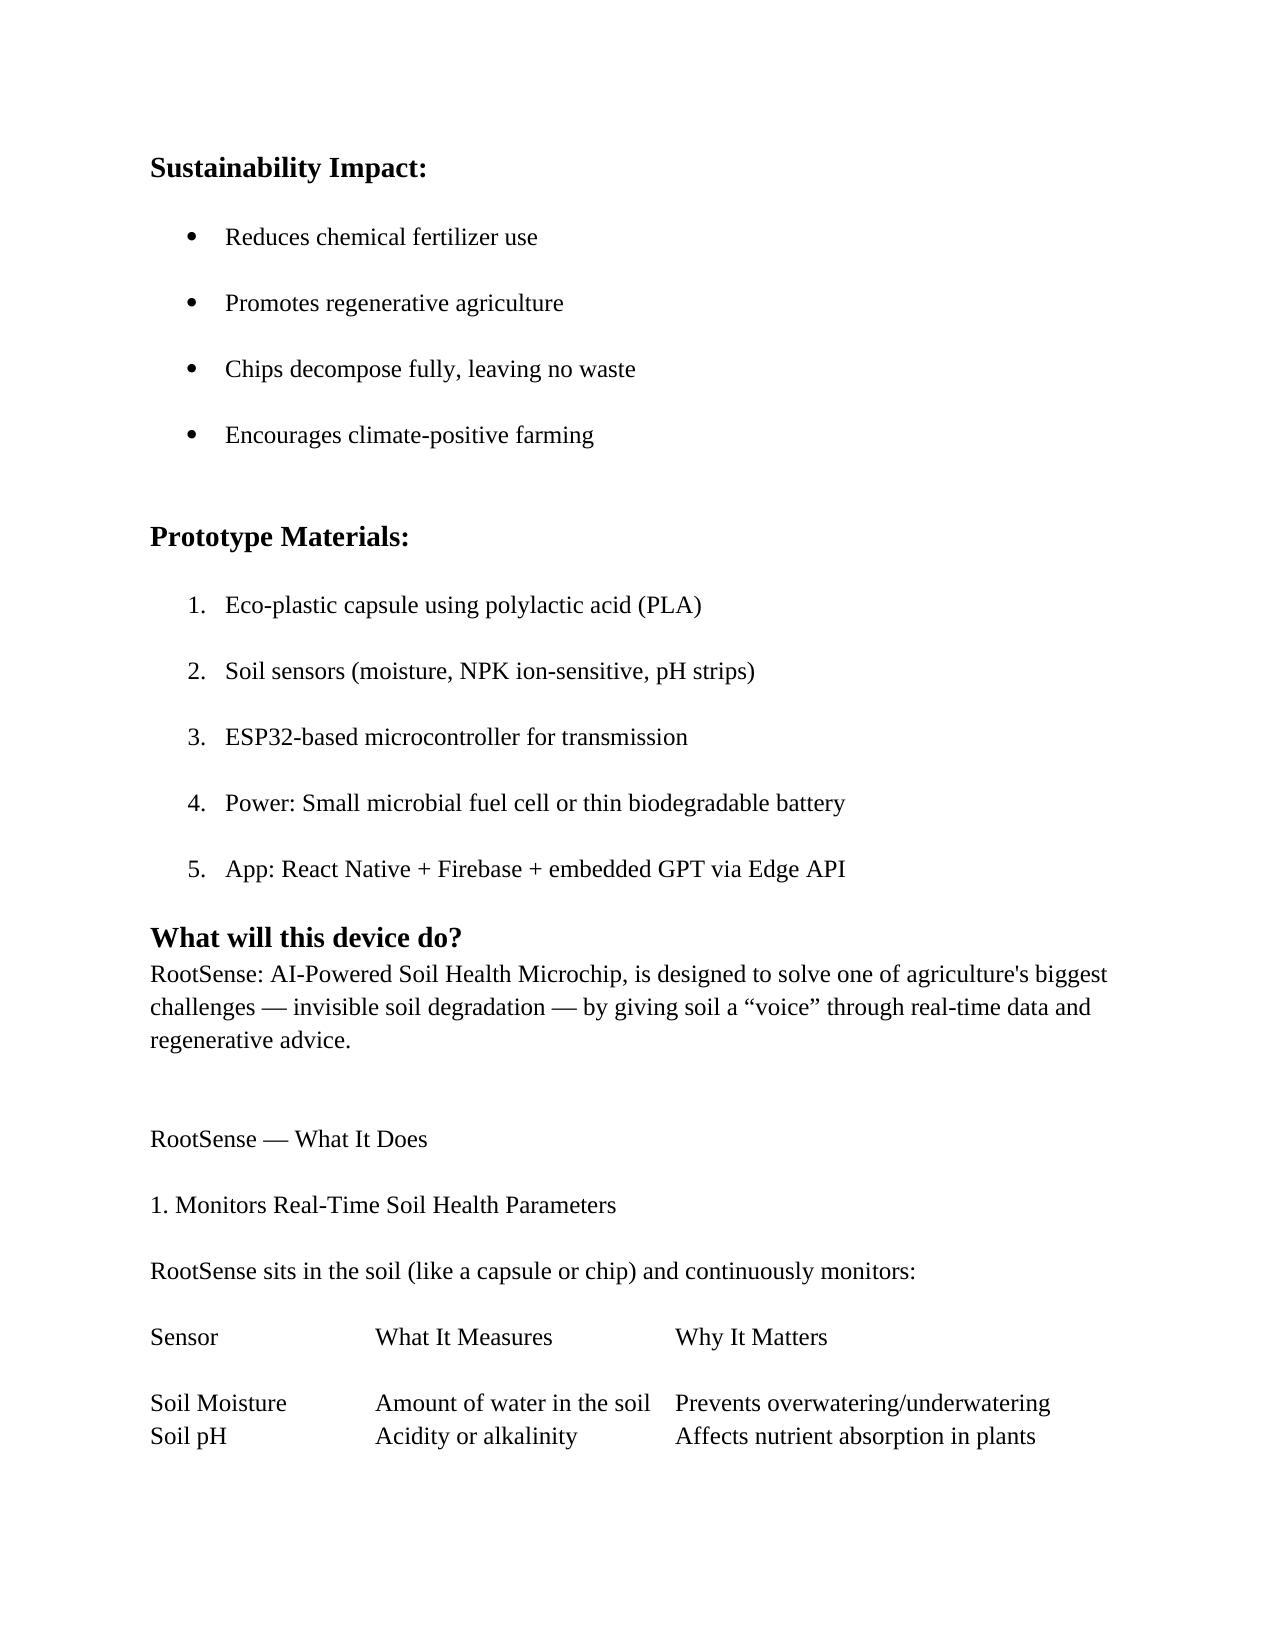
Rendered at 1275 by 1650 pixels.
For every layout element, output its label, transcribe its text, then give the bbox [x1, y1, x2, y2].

list ESP32-based microcontroller for transmission [187, 722, 1125, 751]
list Eco-plastic capsule using polylactic acid (PLA) [187, 590, 1125, 619]
list Reduces chemical fertilizer use [187, 222, 1125, 250]
list Soil sensors (moisture, NPK ion-sensitive, pH strips) [187, 656, 1125, 685]
text Soil pH Acidity or alkalinity Affects nutrient absorption in plants [150, 1421, 1125, 1450]
text Soil Moisture Amount of water in the soil Prevents overwatering/underwatering [150, 1388, 1125, 1417]
text RootSense — What It Does [150, 1124, 1125, 1153]
text 1. Monitors Real-Time Soil Health Parameters [150, 1190, 1125, 1219]
text Prototype Materials: [150, 519, 1125, 552]
list App: React Native + Firebase + embedded GPT via Edge API [187, 854, 1125, 883]
text Sensor What It Measures Why It Matters [150, 1322, 1125, 1351]
list Chips decompose fully, leaving no waste [187, 354, 1125, 382]
text Sustainability Impact: [150, 150, 1125, 183]
text RootSense: AI-Powered Soil Health Microchip, is designed to solve one of agriculture's biggest challenges — invisible soil degradation — by giving soil a “voice” through real-time data and regenerative advice. [150, 959, 1125, 1054]
list Power: Small microbial fuel cell or thin biodegradable battery [187, 788, 1125, 817]
text RootSense sits in the soil (like a capsule or chip) and continuously monitors: [150, 1256, 1125, 1285]
text What will this device do? [150, 921, 1125, 954]
list Promotes regenerative agriculture [187, 288, 1125, 316]
list Encourages climate-positive farming [187, 420, 1125, 448]
